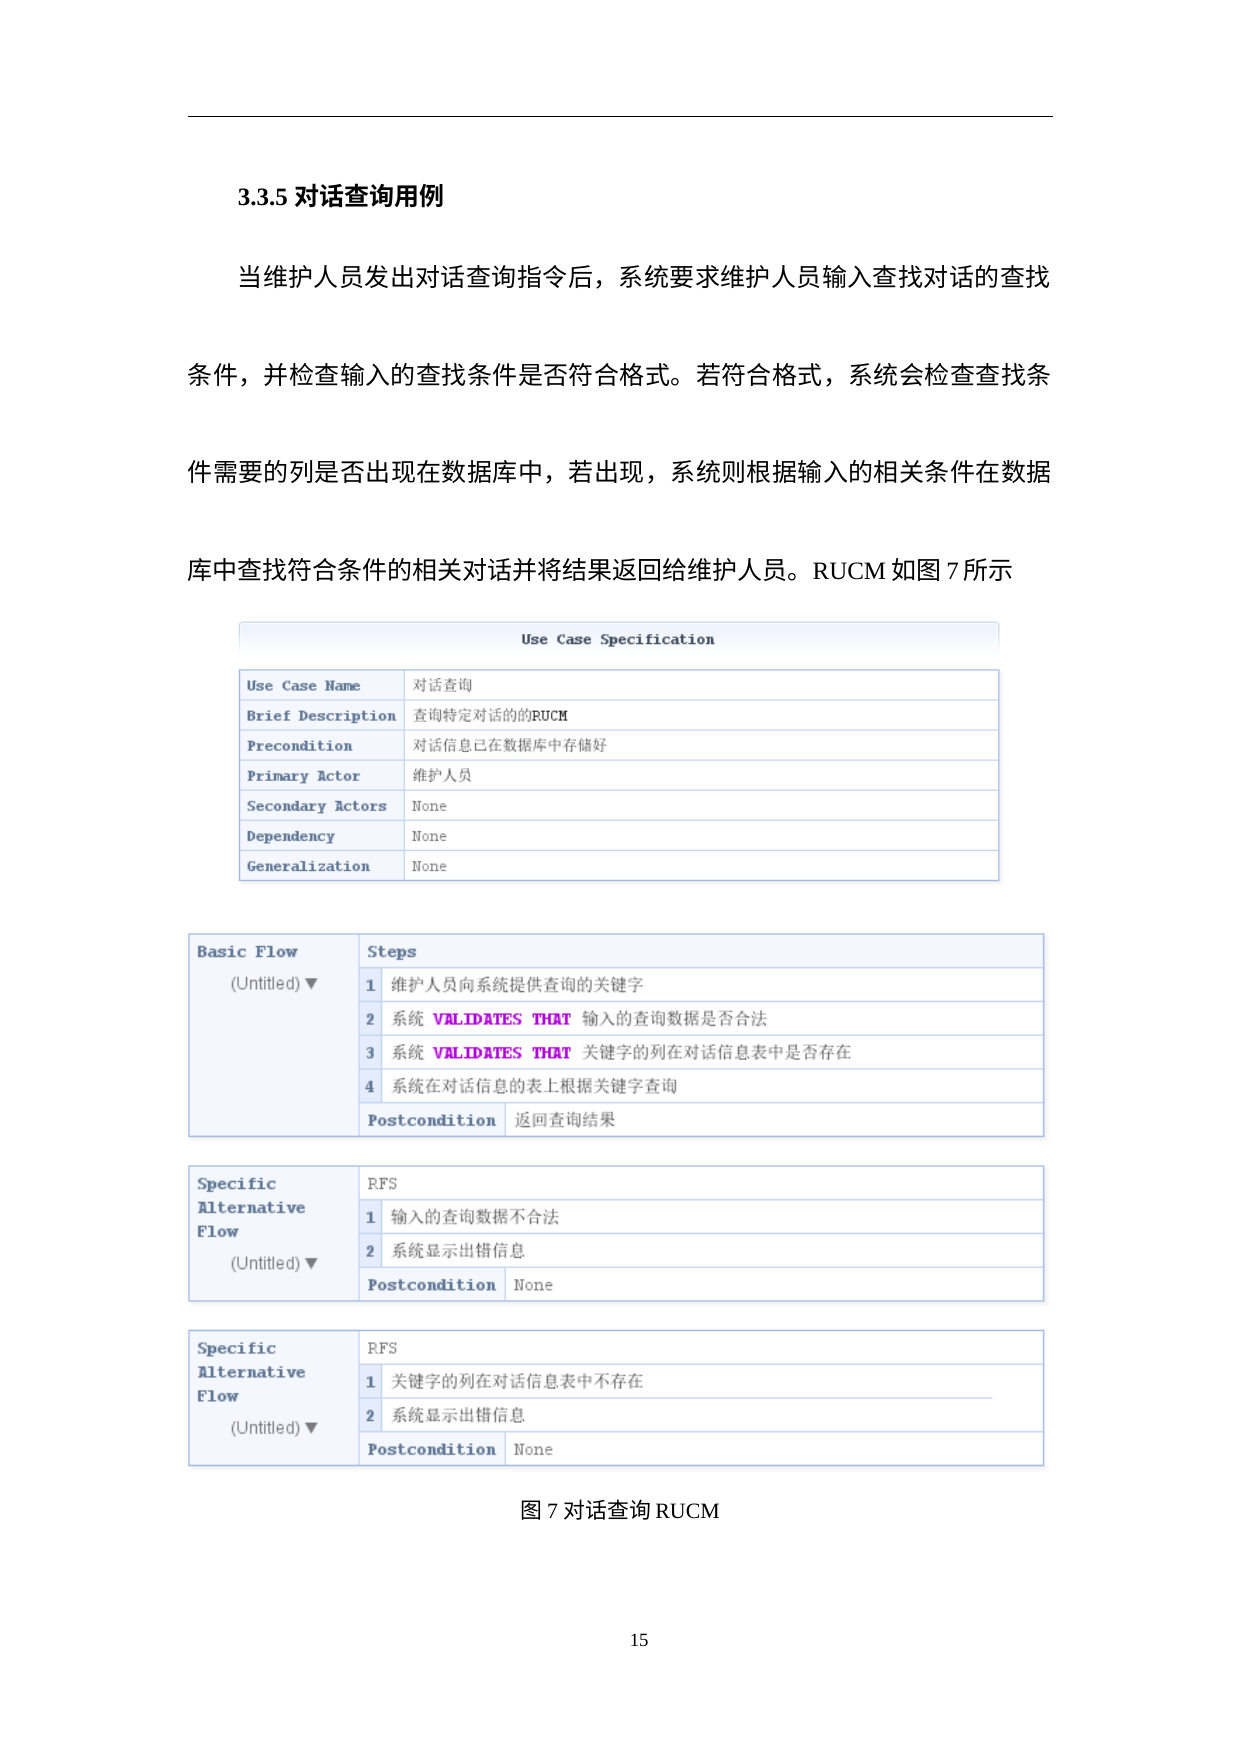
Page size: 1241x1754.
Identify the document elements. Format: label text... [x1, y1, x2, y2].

picture [234, 618, 1007, 885]
subtitle 3.3.5 对话查询用例 [187, 162, 1053, 227]
text 图7 对话查询RUCM [187, 1493, 1053, 1525]
picture [187, 925, 1053, 1472]
text 当维护人员发出对话查询指令后，系统要求维护人员输入查找对话的查找条件，并检查输入的查找条件是否符合格式。若符合格式，系统会检查查找条件需要的列是否出现在数据库中，若出现，系统则根据输入的相关条件在数据库中查找符合条件的相关对话并将结果返回给维护人员。RUCM如图7所示 [187, 243, 1053, 601]
